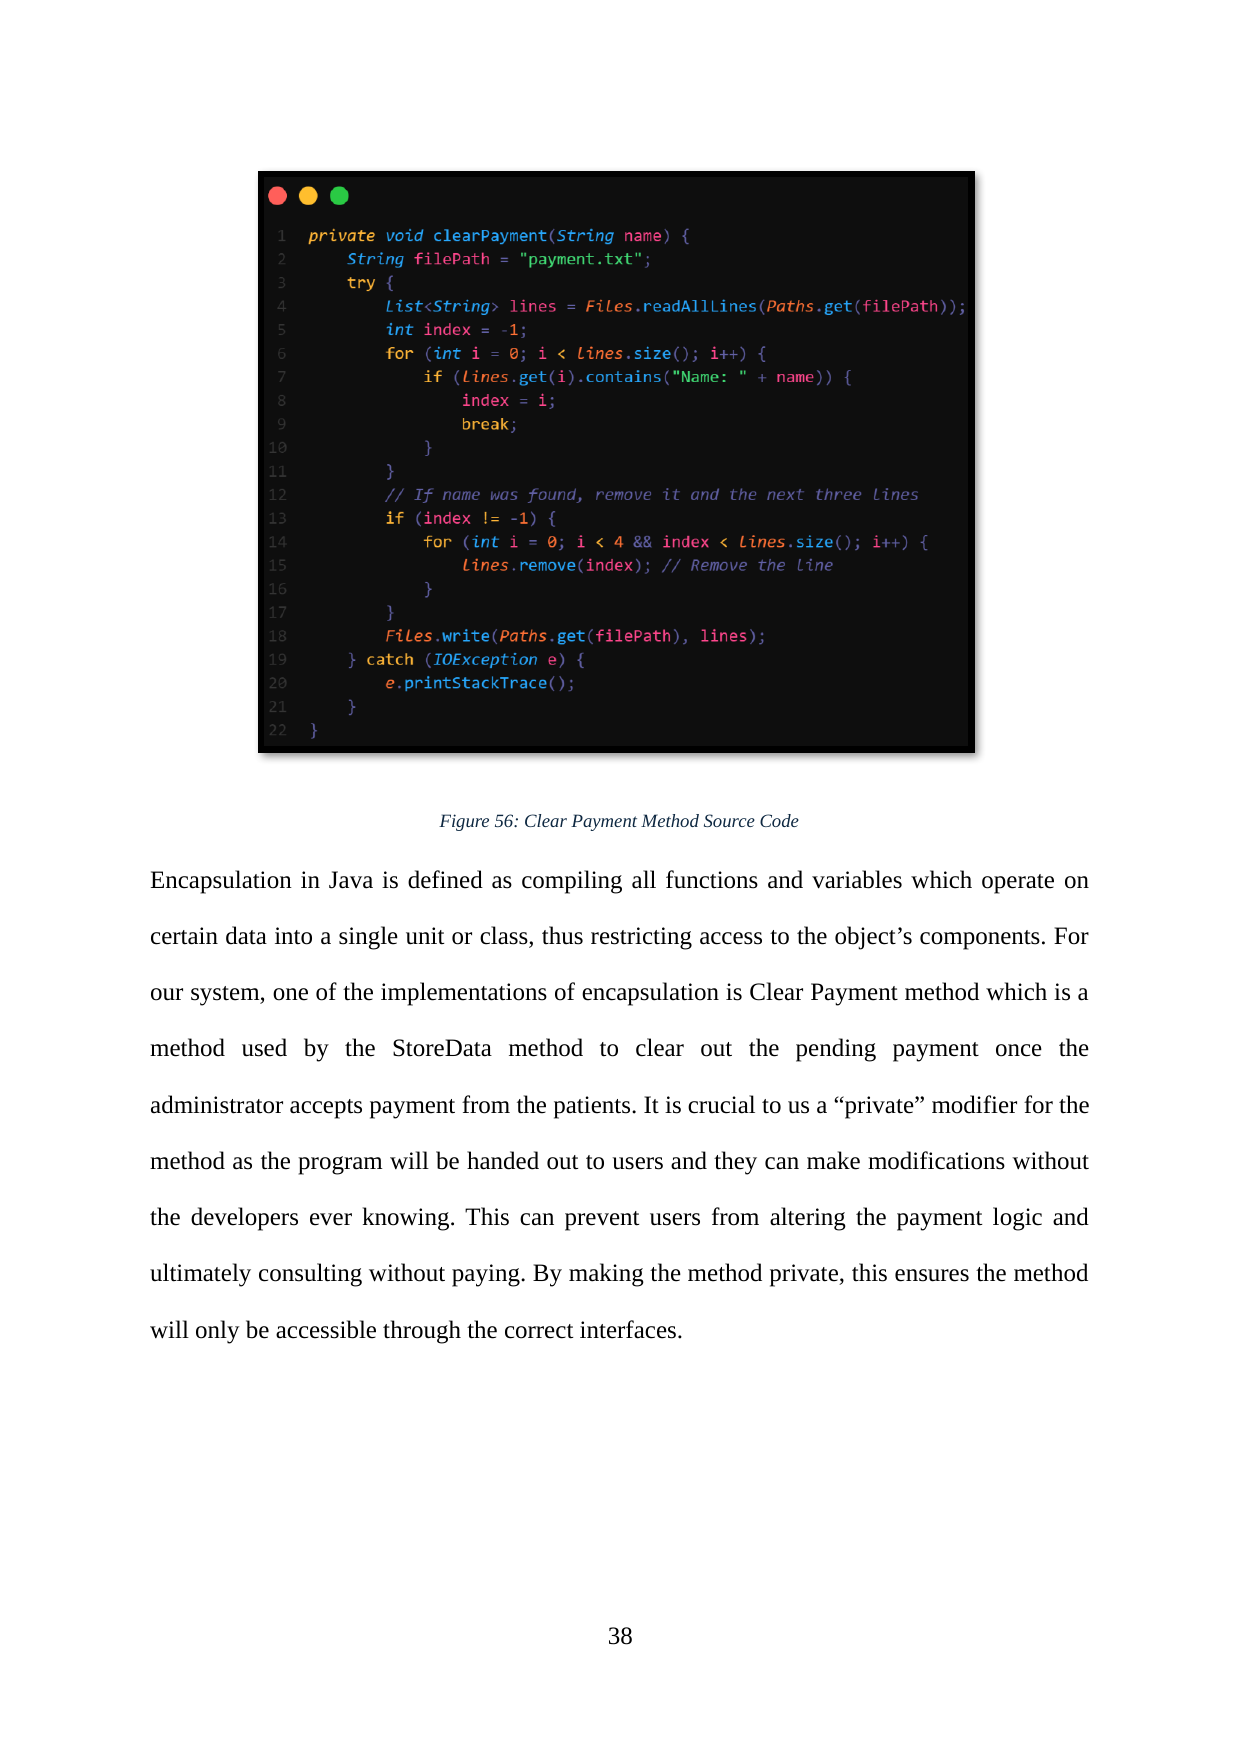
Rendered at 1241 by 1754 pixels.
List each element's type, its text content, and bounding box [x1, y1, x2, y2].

text Figure 56: Clear Payment Method Source Code [150, 802, 1090, 839]
picture [264, 177, 968, 746]
text Encapsulation in Java is defined as compiling all functions and variables which operate on certain data into a single unit or class, thus restricting access to the object’s components. For our system, one of the implementations of encapsulation is Clear Payment method which is a method used by the StoreData method to clear out the pending payment once the administrator accepts payment from the patients. It is crucial to us a “private” modifier for the method as the program will be handed out to users and they can make modifications without the developers ever knowing. This can prevent users from altering the payment logic and ultimately consulting without paying. By making the method private, this ensures the method will only be accessible through the correct interfaces. [150, 860, 1090, 1348]
